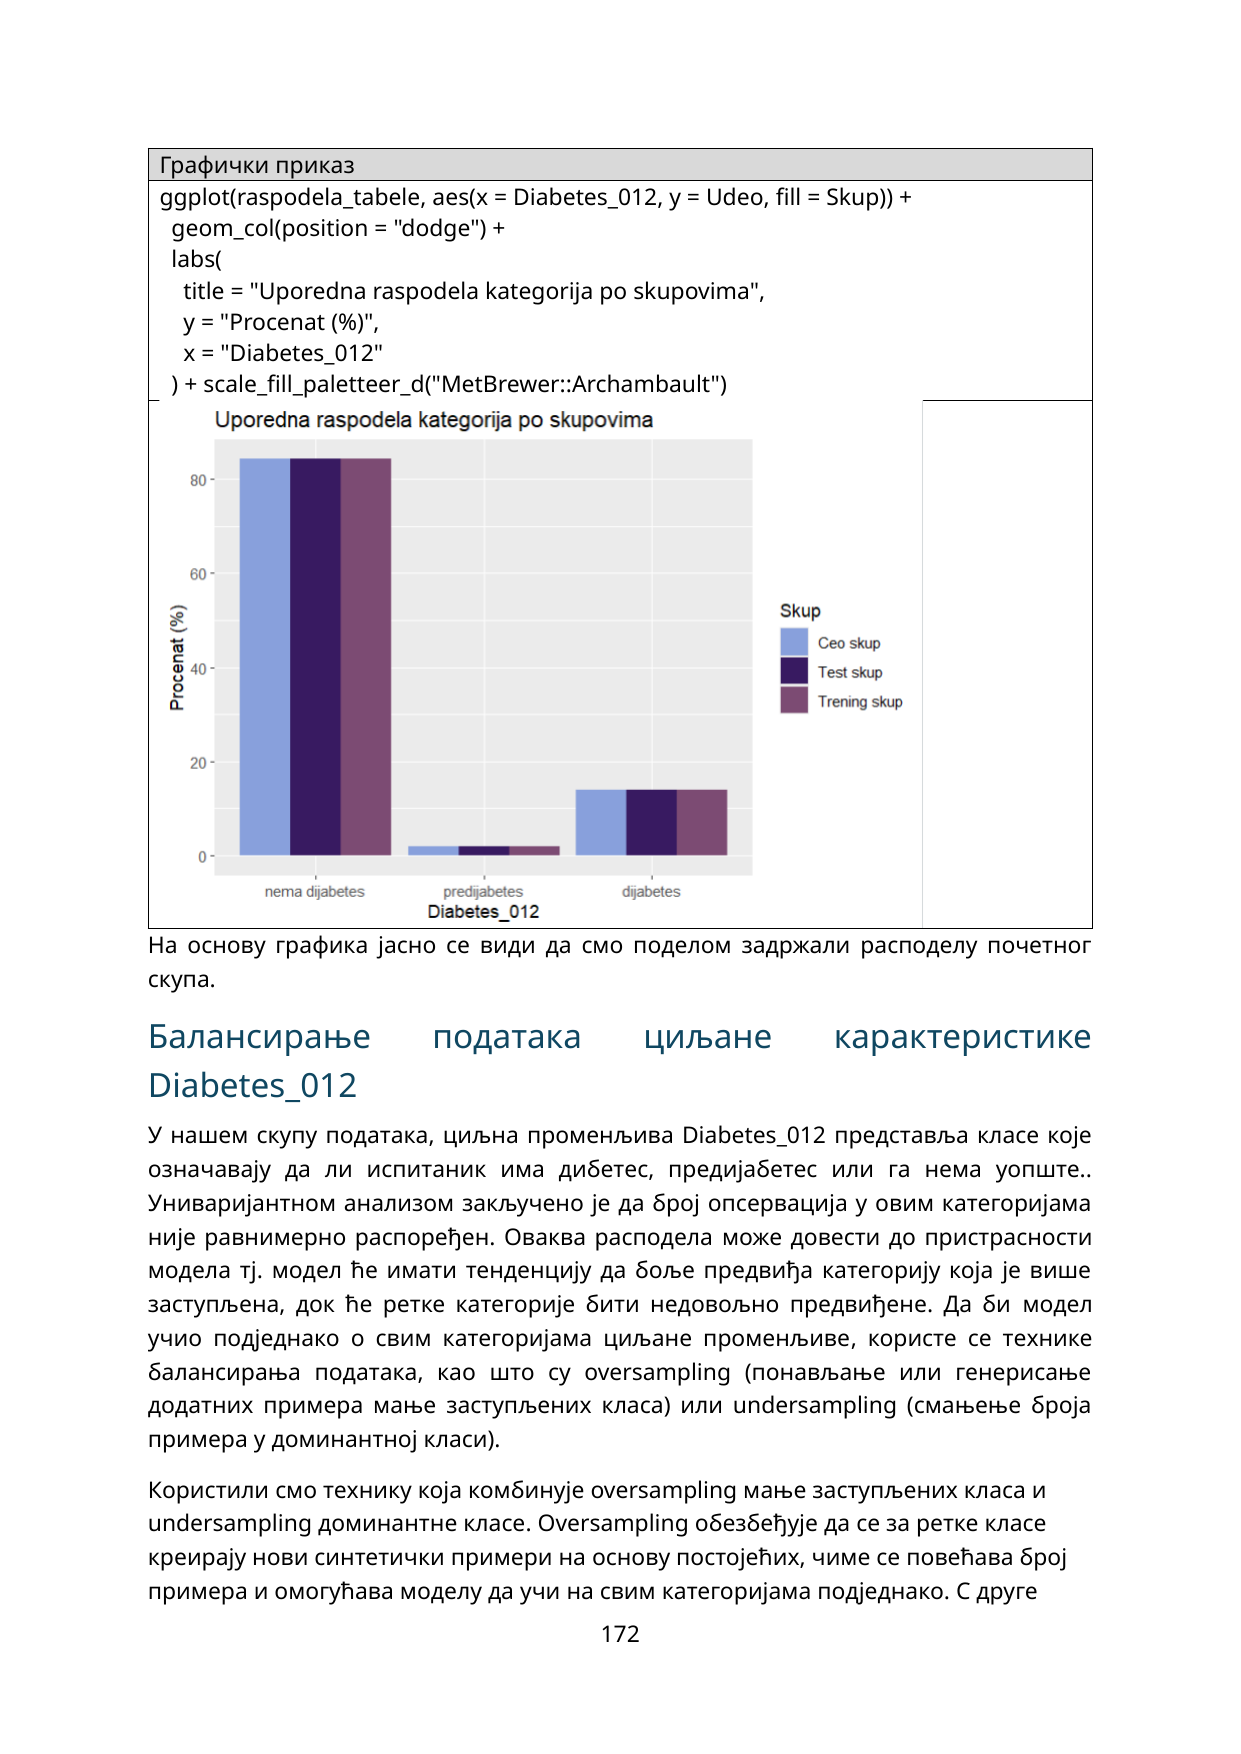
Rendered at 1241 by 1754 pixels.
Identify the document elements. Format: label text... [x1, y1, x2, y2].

picture [159, 400, 924, 928]
subtitle Балансирање података циљане карактеристике Diabetes_012 [148, 1013, 1093, 1108]
text У нашем скупу података, циљна променљива Diabetes_012 представља класе које означавају да ли испитаник има дибетес, предијабетес или га нема уопште.. Униваријантном анализом закључено је да број опсервација у овим категоријама није равнимерно распоређен. Оваква расподела може довести до пристрасности модела тј. модел ће имати тенденцију да боље предвиђа категорију која је више заступљена, док ће ретке категорије бити недовољно предвиђене. Да би модел учио подједнако о свим категоријама циљане променљиве, користе се технике балансирања података, као што су oversampling (понављање или генерисање додатних примера мање заступљених класа) или undersampling (смањење броја примера у доминантној класи). [148, 1119, 1093, 1454]
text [148, 1474, 1093, 1606]
table_header Графички приказ [149, 149, 1092, 180]
table_cell [149, 401, 159, 928]
table_cell [924, 401, 1092, 928]
text На основу графика јасно се види да смо поделом задржали расподелу почетног скупа. [148, 929, 1093, 994]
table_cell ggplot(raspodela_tabele, aes(x = Diabetes_012, y = Udeo, fill = Skup)) + geom_col(position = "dodge") + labs( title = "Uporedna raspodela kategorija po skupovima", y = "Procenat (%)", x = "Diabetes_012" ) + scale_fill_paletteer_d("MetBrewer::Archambault") [149, 181, 1092, 400]
